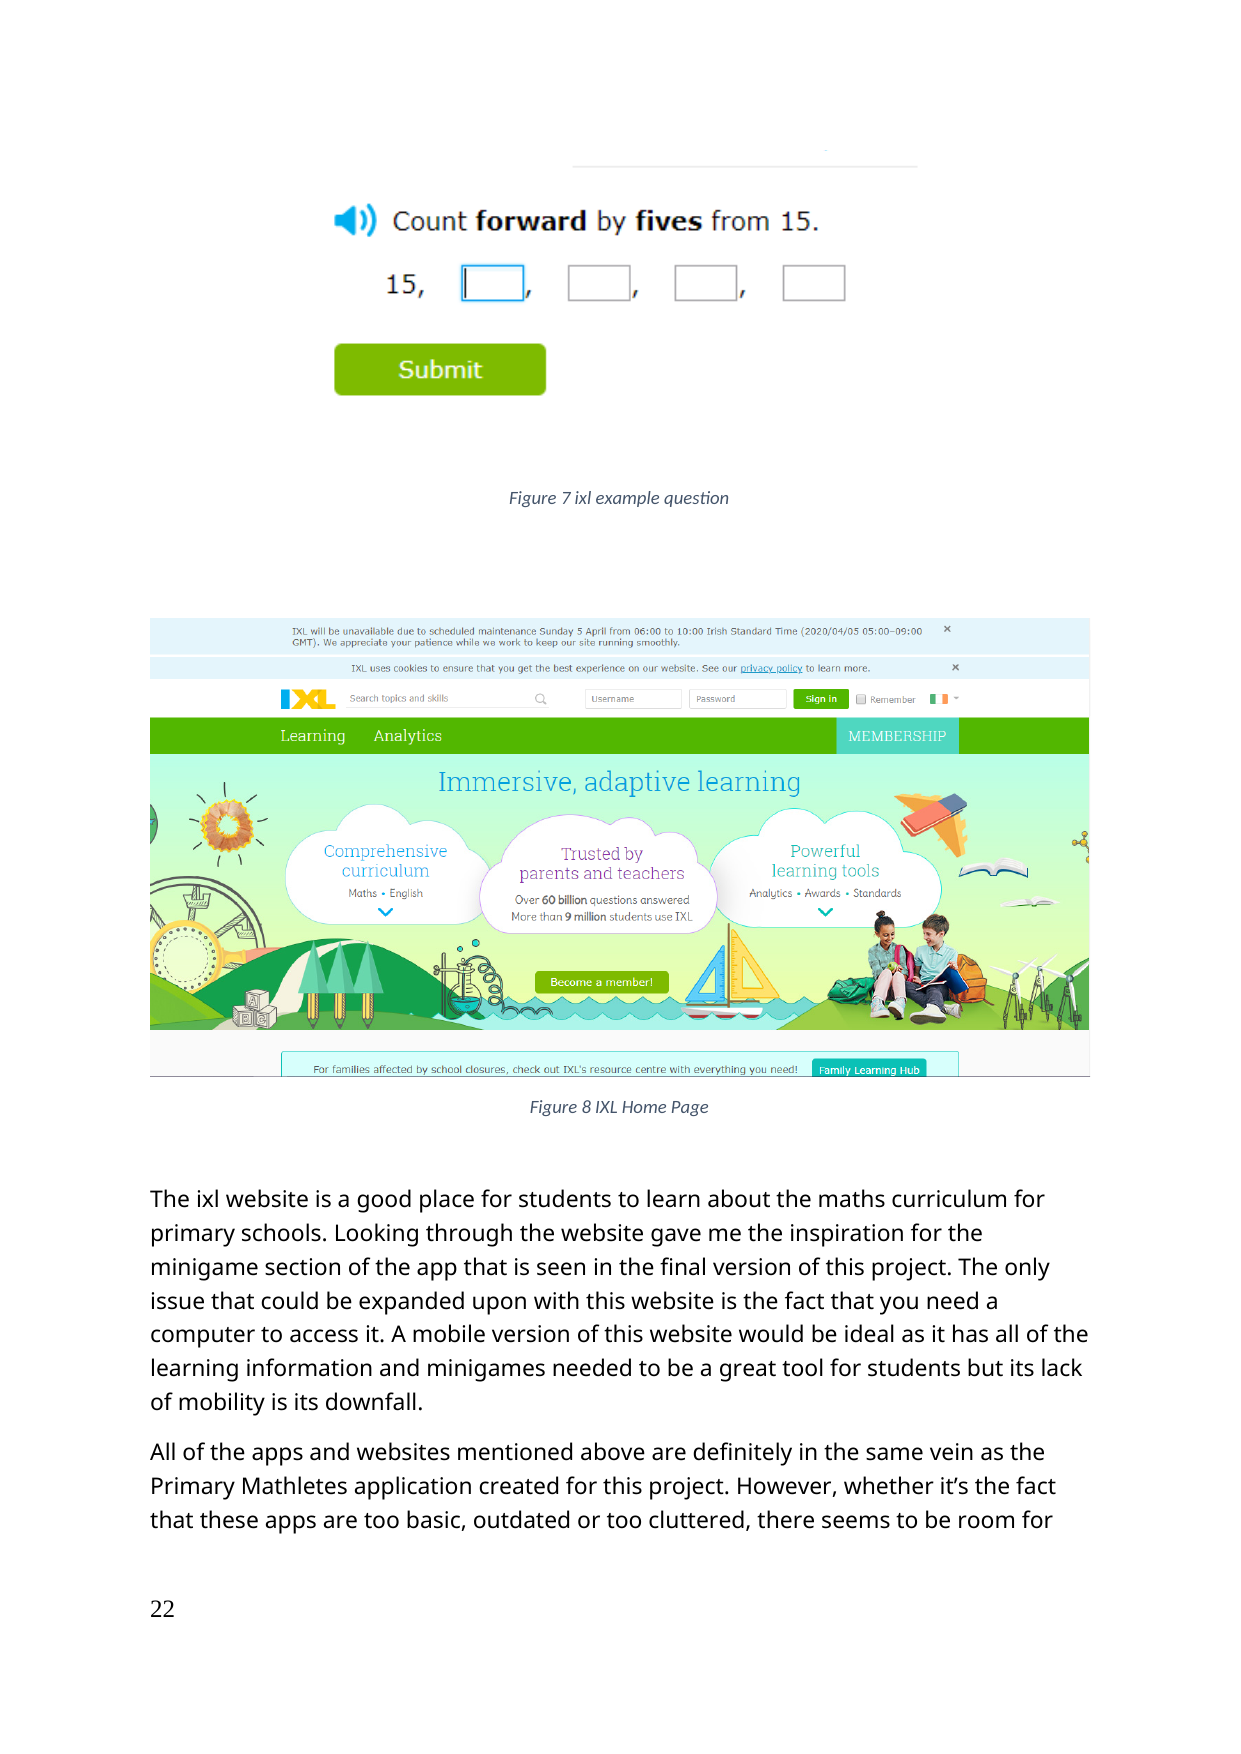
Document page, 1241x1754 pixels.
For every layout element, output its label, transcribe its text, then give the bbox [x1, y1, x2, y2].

picture [308, 150, 932, 468]
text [150, 1436, 1090, 1535]
picture [150, 618, 1091, 1077]
text The ixl website is a good place for students to learn about the maths curriculum for primary schools. Looking through the website gave me the inspiration for the minigame section of the app that is seen in the final version of this project. The only issue that could be expanded upon with this website is the fact that you need a computer to access it. A mobile version of this website would be ideal as it has all of the learning information and minigames needed to be a great tool for students but its lack of mobility is its downfall. [150, 1183, 1090, 1417]
